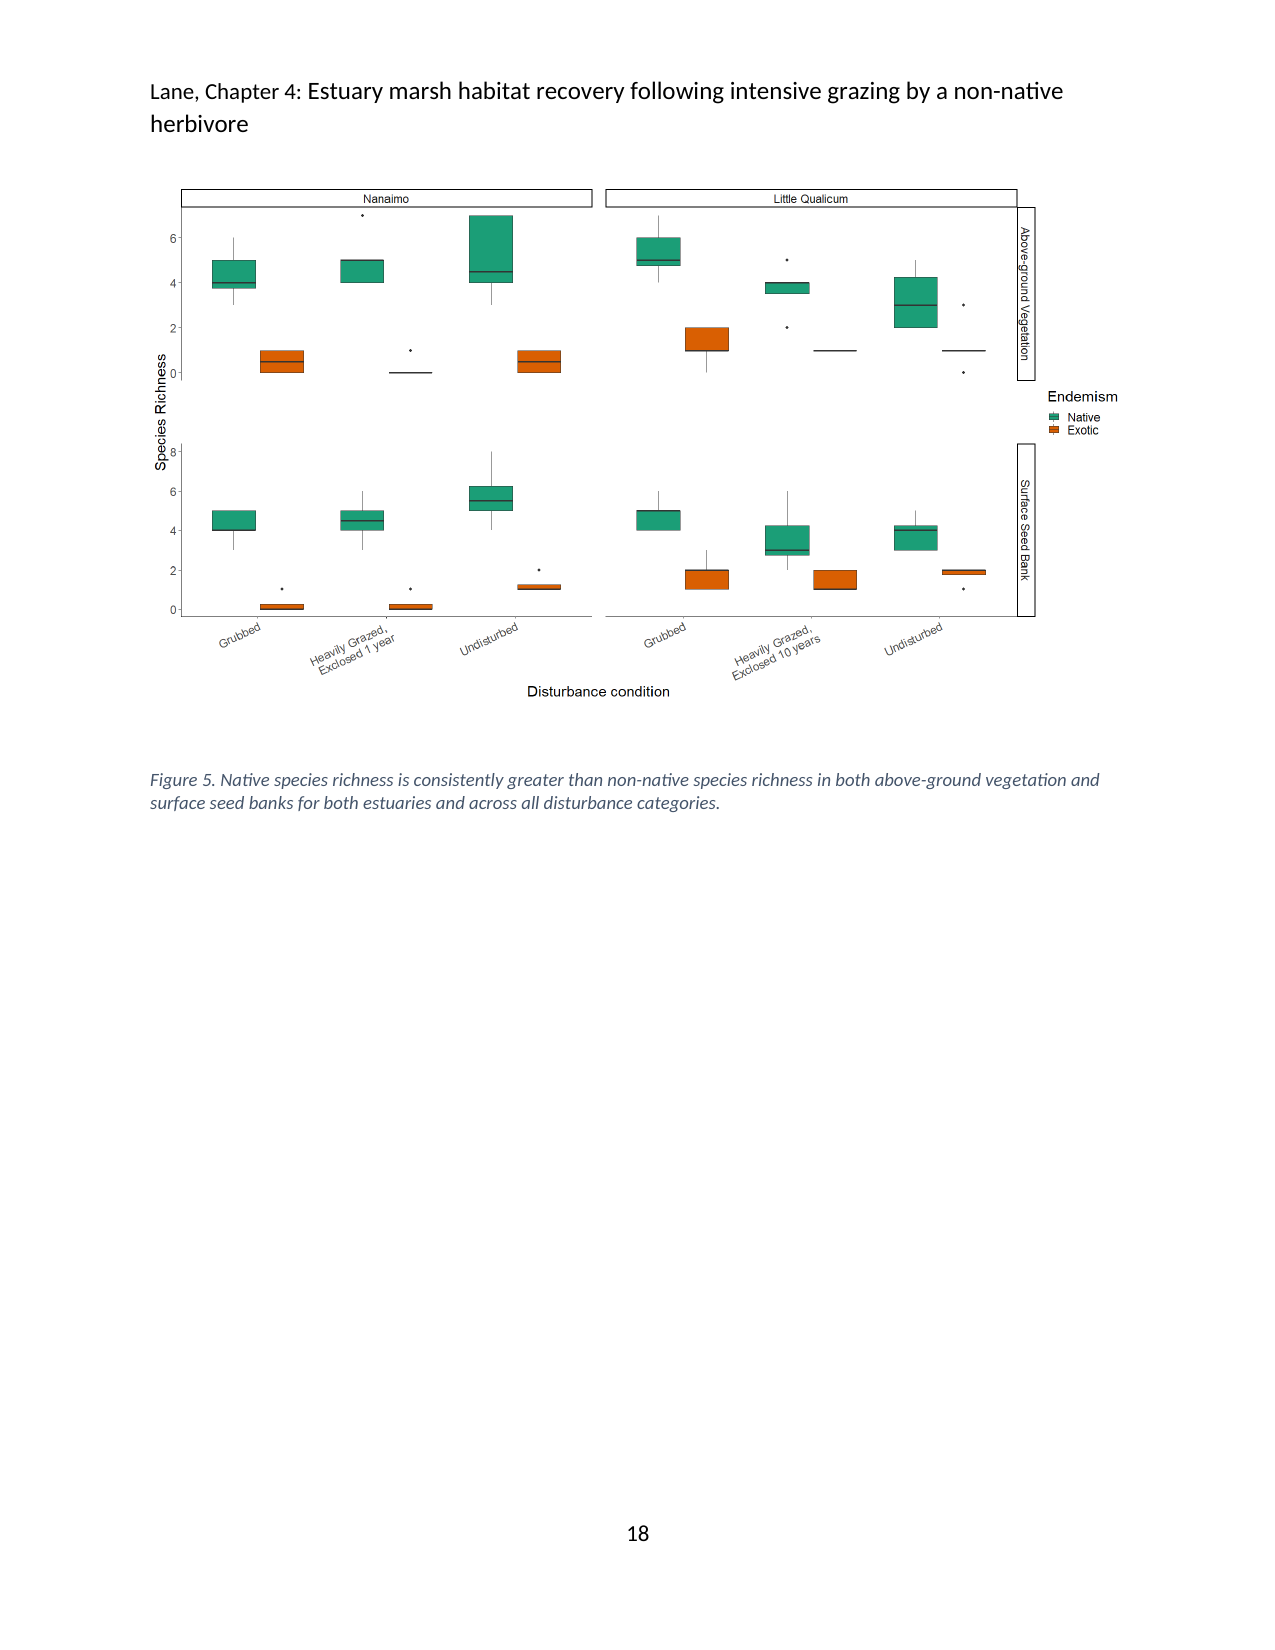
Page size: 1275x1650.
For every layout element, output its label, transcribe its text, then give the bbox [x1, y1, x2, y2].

picture [150, 185, 1125, 703]
